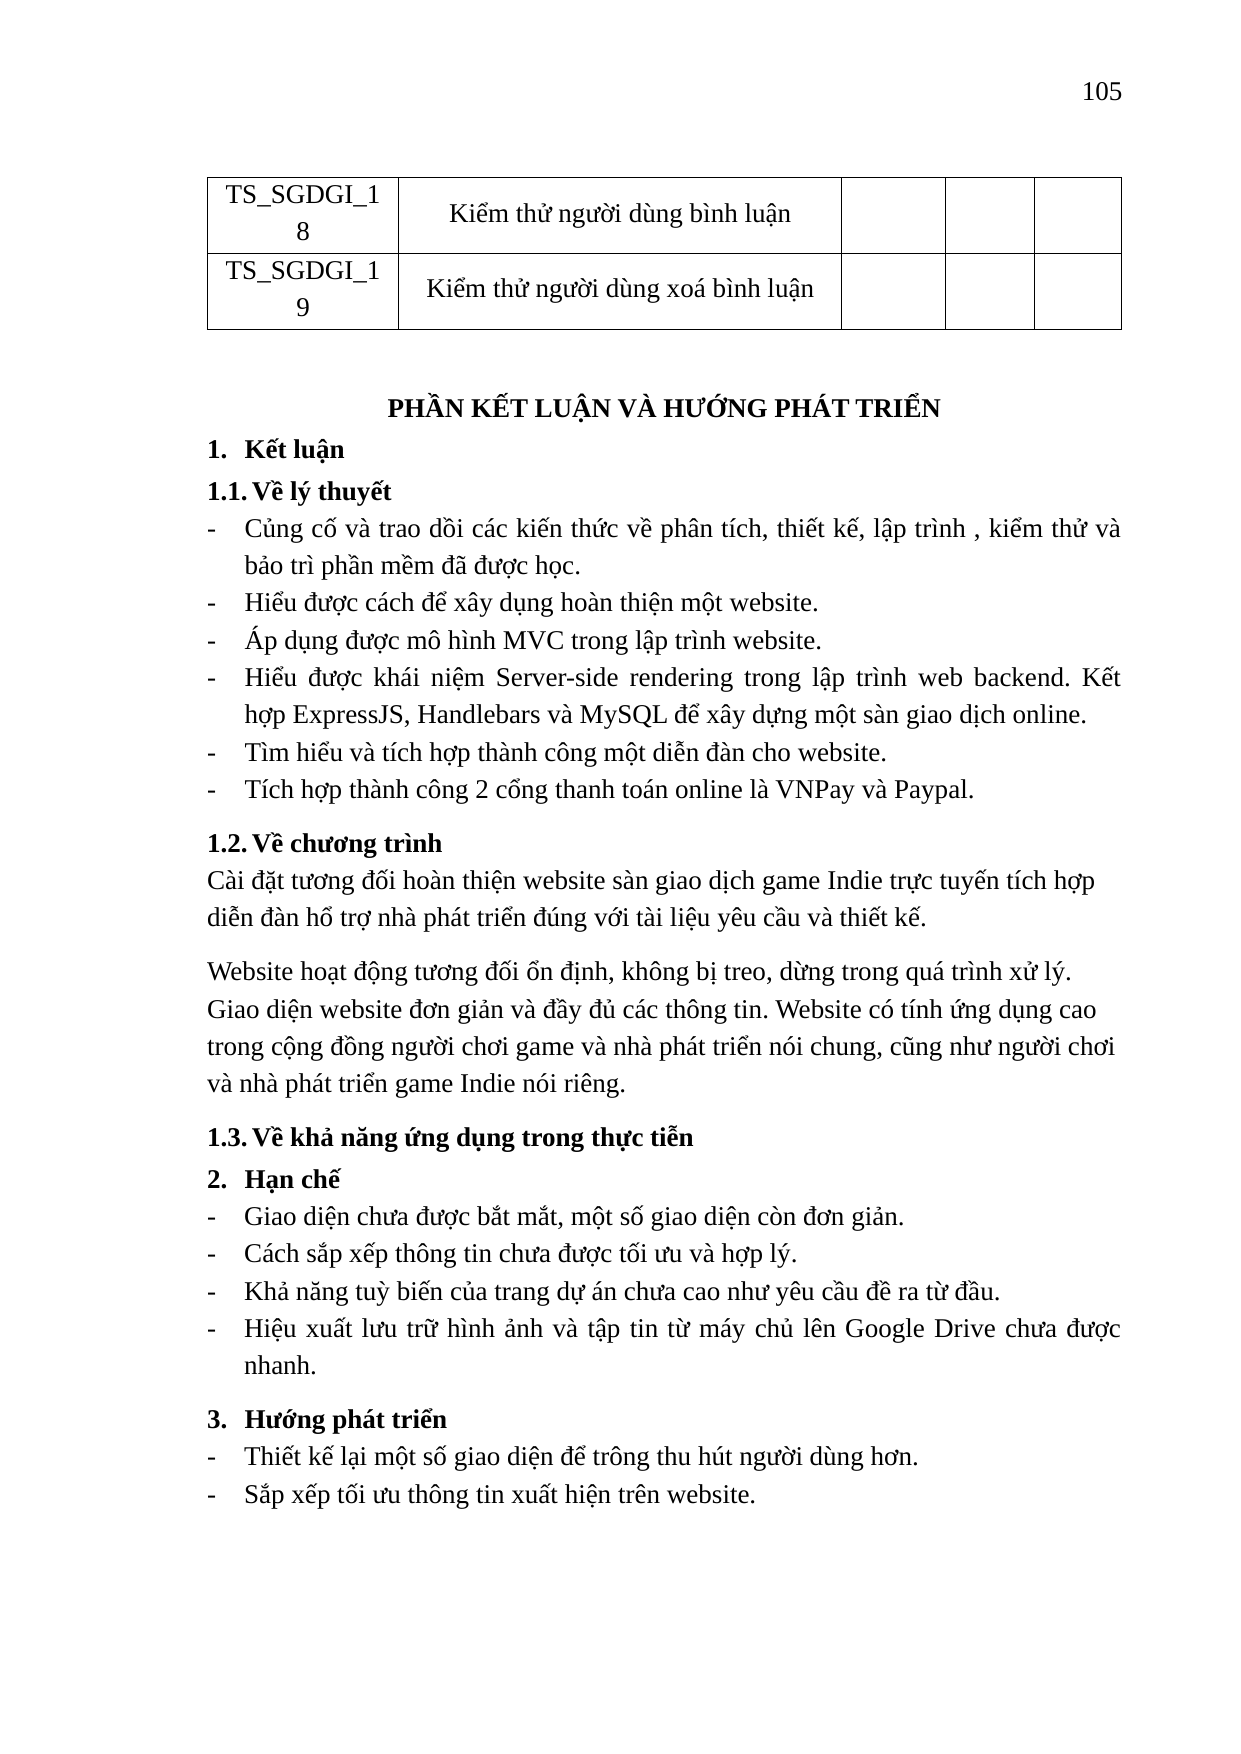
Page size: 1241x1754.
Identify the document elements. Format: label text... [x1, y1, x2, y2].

list Tìm hiểu và tích hợp thành công một diễn đàn cho website. [207, 736, 1122, 767]
list Cách sắp xếp thông tin chưa được tối ưu và hợp lý. [207, 1237, 1122, 1268]
list Thiết kế lại một số giao diện để trông thu hút người dùng hơn. [207, 1441, 1122, 1472]
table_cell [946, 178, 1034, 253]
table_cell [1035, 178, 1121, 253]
list Củng cố và trao dồi các kiến thức về phân tích, thiết kế, lập trình , kiểm thử và bảo trì phần mềm đã được học. [207, 512, 1122, 580]
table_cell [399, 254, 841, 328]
list Tích hợp thành công 2 cổng thanh toán online là VNPay và Paypal. [207, 773, 1122, 804]
subtitle Về chương trình [207, 827, 1122, 858]
list Hiểu được khái niệm Server-side rendering trong lập trình web backend. Kết hợp ExpressJS, Handlebars và MySQL để xây dựng một sàn giao dịch online. [207, 661, 1122, 729]
text Website hoạt động tương đối ổn định, không bị treo, dừng trong quá trình xử lý. Giao diện website đơn giản và đầy đủ các thông tin. Website có tính ứng dụng cao trong cộng đồng người chơi game và nhà phát triển nói chung, cũng như người chơi và nhà phát triển game Indie nói riêng. [207, 956, 1122, 1098]
list Áp dụng được mô hình MVC trong lập trình website. [207, 624, 1122, 655]
list Khả năng tuỳ biến của trang dự án chưa cao như yêu cầu đề ra từ đầu. [207, 1275, 1122, 1306]
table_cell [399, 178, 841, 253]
list Sắp xếp tối ưu thông tin xuất hiện trên website. [207, 1478, 1122, 1509]
list Hiểu được cách để xây dụng hoàn thiện một website. [207, 587, 1122, 618]
subtitle Kết luận [207, 433, 1122, 464]
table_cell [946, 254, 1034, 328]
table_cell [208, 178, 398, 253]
subtitle Phần kết luận và hướng phát triển [207, 392, 1122, 423]
list Giao diện chưa được bắt mắt, một số giao diện còn đơn giản. [207, 1200, 1122, 1231]
list Hiệu xuất lưu trữ hình ảnh và tập tin từ máy chủ lên Google Drive chưa được nhanh. [207, 1312, 1122, 1380]
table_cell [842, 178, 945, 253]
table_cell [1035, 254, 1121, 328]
subtitle Hạn chế [207, 1163, 1122, 1194]
subtitle Hướng phát triển [207, 1403, 1122, 1434]
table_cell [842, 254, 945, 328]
subtitle Về lý thuyết [207, 475, 1122, 506]
subtitle Về khả năng ứng dụng trong thực tiễn [207, 1121, 1122, 1152]
text Cài đặt tương đối hoàn thiện website sàn giao dịch game Indie trực tuyến tích hợp diễn đàn hổ trợ nhà phát triển đúng với tài liệu yêu cầu và thiết kế. [207, 864, 1122, 933]
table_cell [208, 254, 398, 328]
